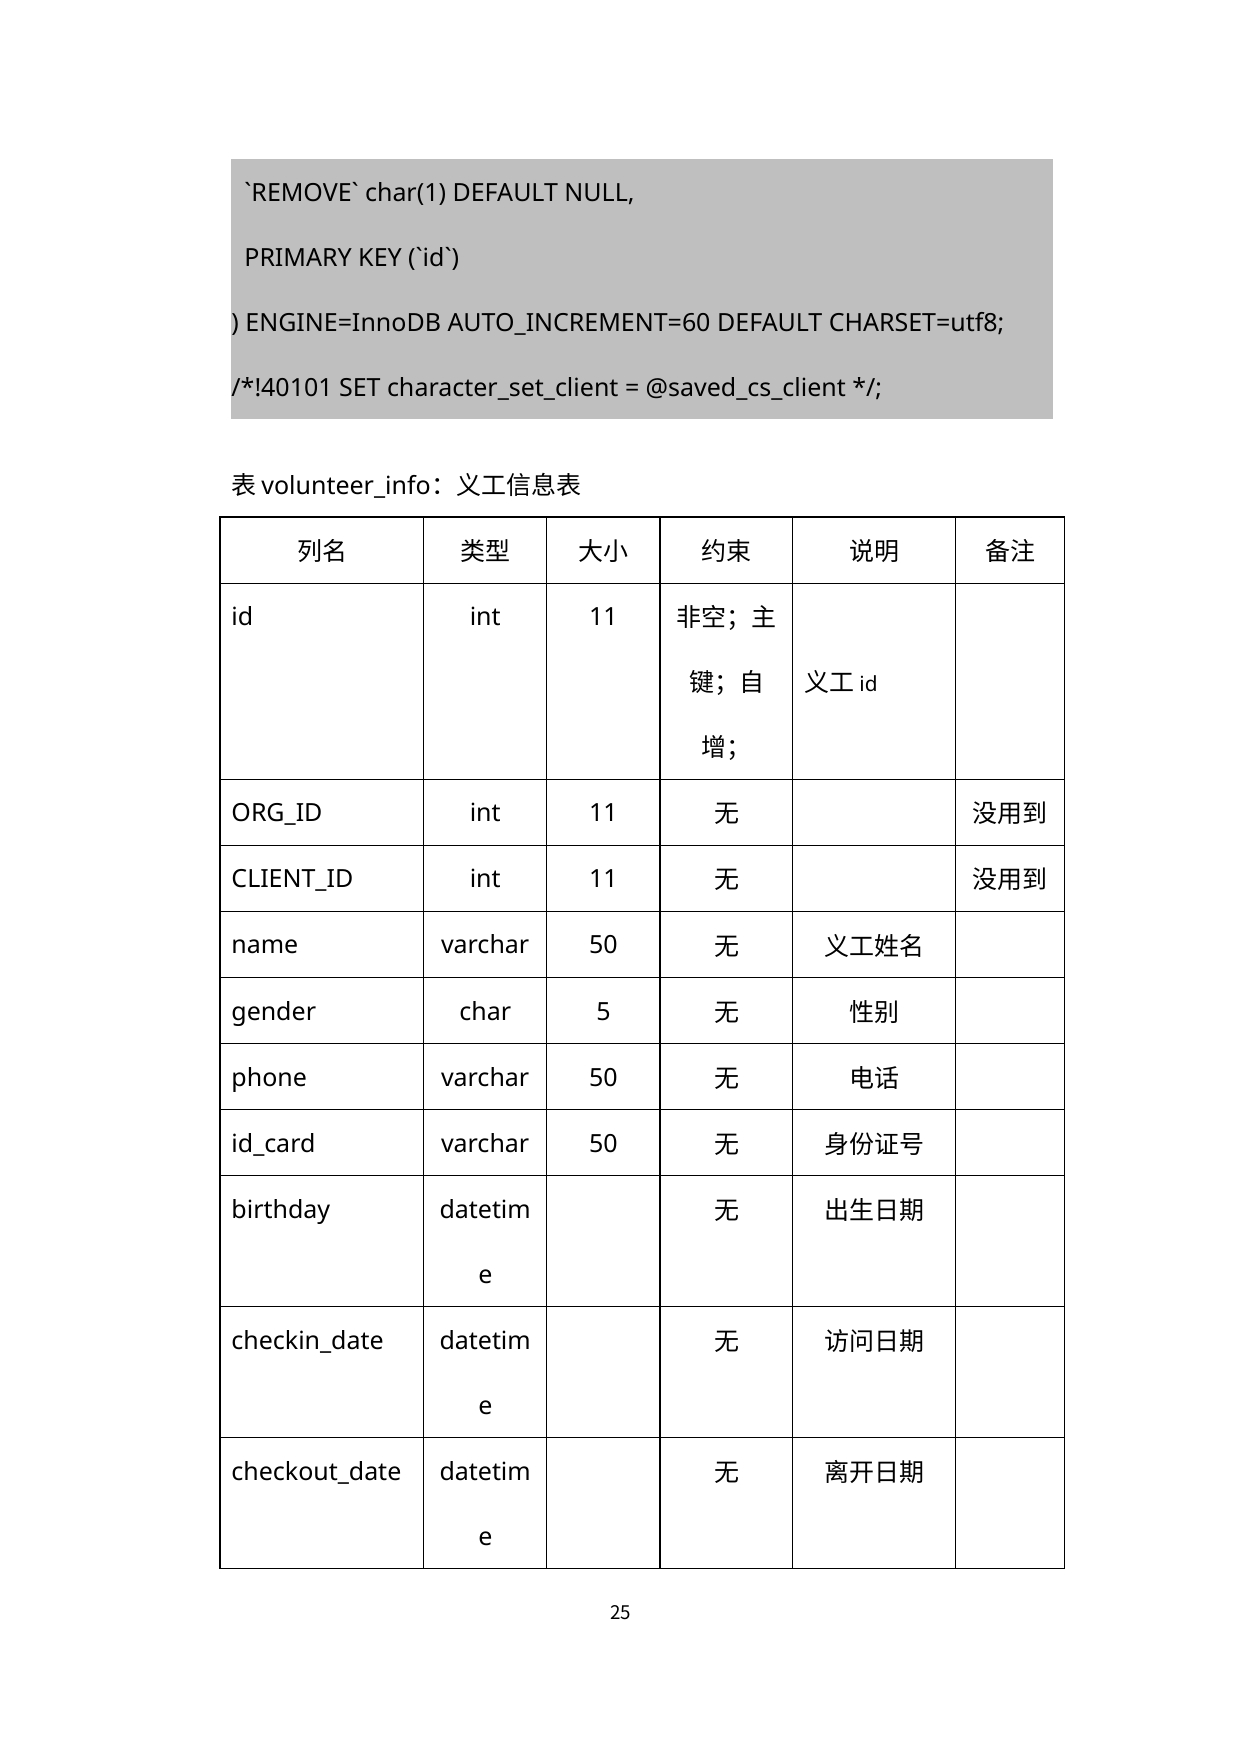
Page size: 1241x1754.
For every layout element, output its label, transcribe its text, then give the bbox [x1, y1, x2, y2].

table_cell birthday [221, 1176, 423, 1306]
table_cell 出生日期 [793, 1176, 955, 1306]
table_cell [956, 1438, 1064, 1568]
table_cell id_card [221, 1110, 423, 1175]
table_cell 无 [661, 1307, 792, 1437]
table_cell 无 [661, 912, 792, 977]
table_cell [956, 978, 1064, 1043]
table_cell 没用到 [956, 780, 1064, 844]
table_cell 11 [547, 584, 659, 778]
table_header 列名 [221, 518, 423, 582]
text `REMOVE` char(1) DEFAULT NULL, [231, 159, 1053, 224]
table_cell name [221, 912, 423, 977]
table_header 类型 [424, 518, 546, 582]
table_cell 身份证号 [793, 1110, 955, 1175]
table_cell 无 [661, 780, 792, 844]
table_cell checkin_date [221, 1307, 423, 1437]
table_header 大小 [547, 518, 659, 582]
table_cell [547, 1176, 659, 1306]
table_cell [956, 1110, 1064, 1175]
table_cell 无 [661, 1438, 792, 1568]
table_cell 离开日期 [793, 1438, 955, 1568]
text PRIMARY KEY (`id`) [231, 224, 1053, 289]
table_cell 非空；主键；自增； [661, 584, 792, 778]
table_cell 11 [547, 780, 659, 844]
table_cell char [424, 978, 546, 1043]
table_cell 义工id [793, 584, 955, 778]
table_cell 无 [661, 1176, 792, 1306]
table_cell [956, 1176, 1064, 1306]
table_header 约束 [661, 518, 792, 582]
table_cell ORG_ID [221, 780, 423, 844]
table_cell 义工姓名 [793, 912, 955, 977]
table_cell 11 [547, 846, 659, 911]
table_cell int [424, 846, 546, 911]
table_cell 无 [661, 1110, 792, 1175]
table_cell phone [221, 1044, 423, 1109]
table_cell 5 [547, 978, 659, 1043]
table_cell varchar [424, 912, 546, 977]
table_cell datetime [424, 1176, 546, 1306]
table_cell 50 [547, 1110, 659, 1175]
table_cell checkout_date [221, 1438, 423, 1568]
table_cell 50 [547, 1044, 659, 1109]
table_cell 没用到 [956, 846, 1064, 911]
table_cell 无 [661, 1044, 792, 1109]
table_cell [956, 1044, 1064, 1109]
text ) ENGINE=InnoDB AUTO_INCREMENT=60 DEFAULT CHARSET=utf8; [231, 289, 1053, 354]
table_cell gender [221, 978, 423, 1043]
table_cell CLIENT_ID [221, 846, 423, 911]
list 表volunteer_info：义工信息表 [231, 451, 1053, 516]
table_cell 无 [661, 846, 792, 911]
table_cell [793, 846, 955, 911]
table_cell 50 [547, 912, 659, 977]
text /*!40101 SET character_set_client = @saved_cs_client */; [231, 354, 1053, 419]
table_cell 性别 [793, 978, 955, 1043]
table_cell 无 [661, 978, 792, 1043]
table_cell datetime [424, 1307, 546, 1437]
table_cell [547, 1438, 659, 1568]
table_cell int [424, 780, 546, 844]
table_cell datetime [424, 1438, 546, 1568]
table_header 说明 [793, 518, 955, 582]
table_cell id [221, 584, 423, 778]
table_cell varchar [424, 1044, 546, 1109]
table_cell 电话 [793, 1044, 955, 1109]
table_cell [793, 780, 955, 844]
table_cell [956, 584, 1064, 778]
table_cell [956, 912, 1064, 977]
table_cell int [424, 584, 546, 778]
table_cell varchar [424, 1110, 546, 1175]
table_cell [547, 1307, 659, 1437]
table_header 备注 [956, 518, 1064, 582]
table_cell 访问日期 [793, 1307, 955, 1437]
table_cell [956, 1307, 1064, 1437]
